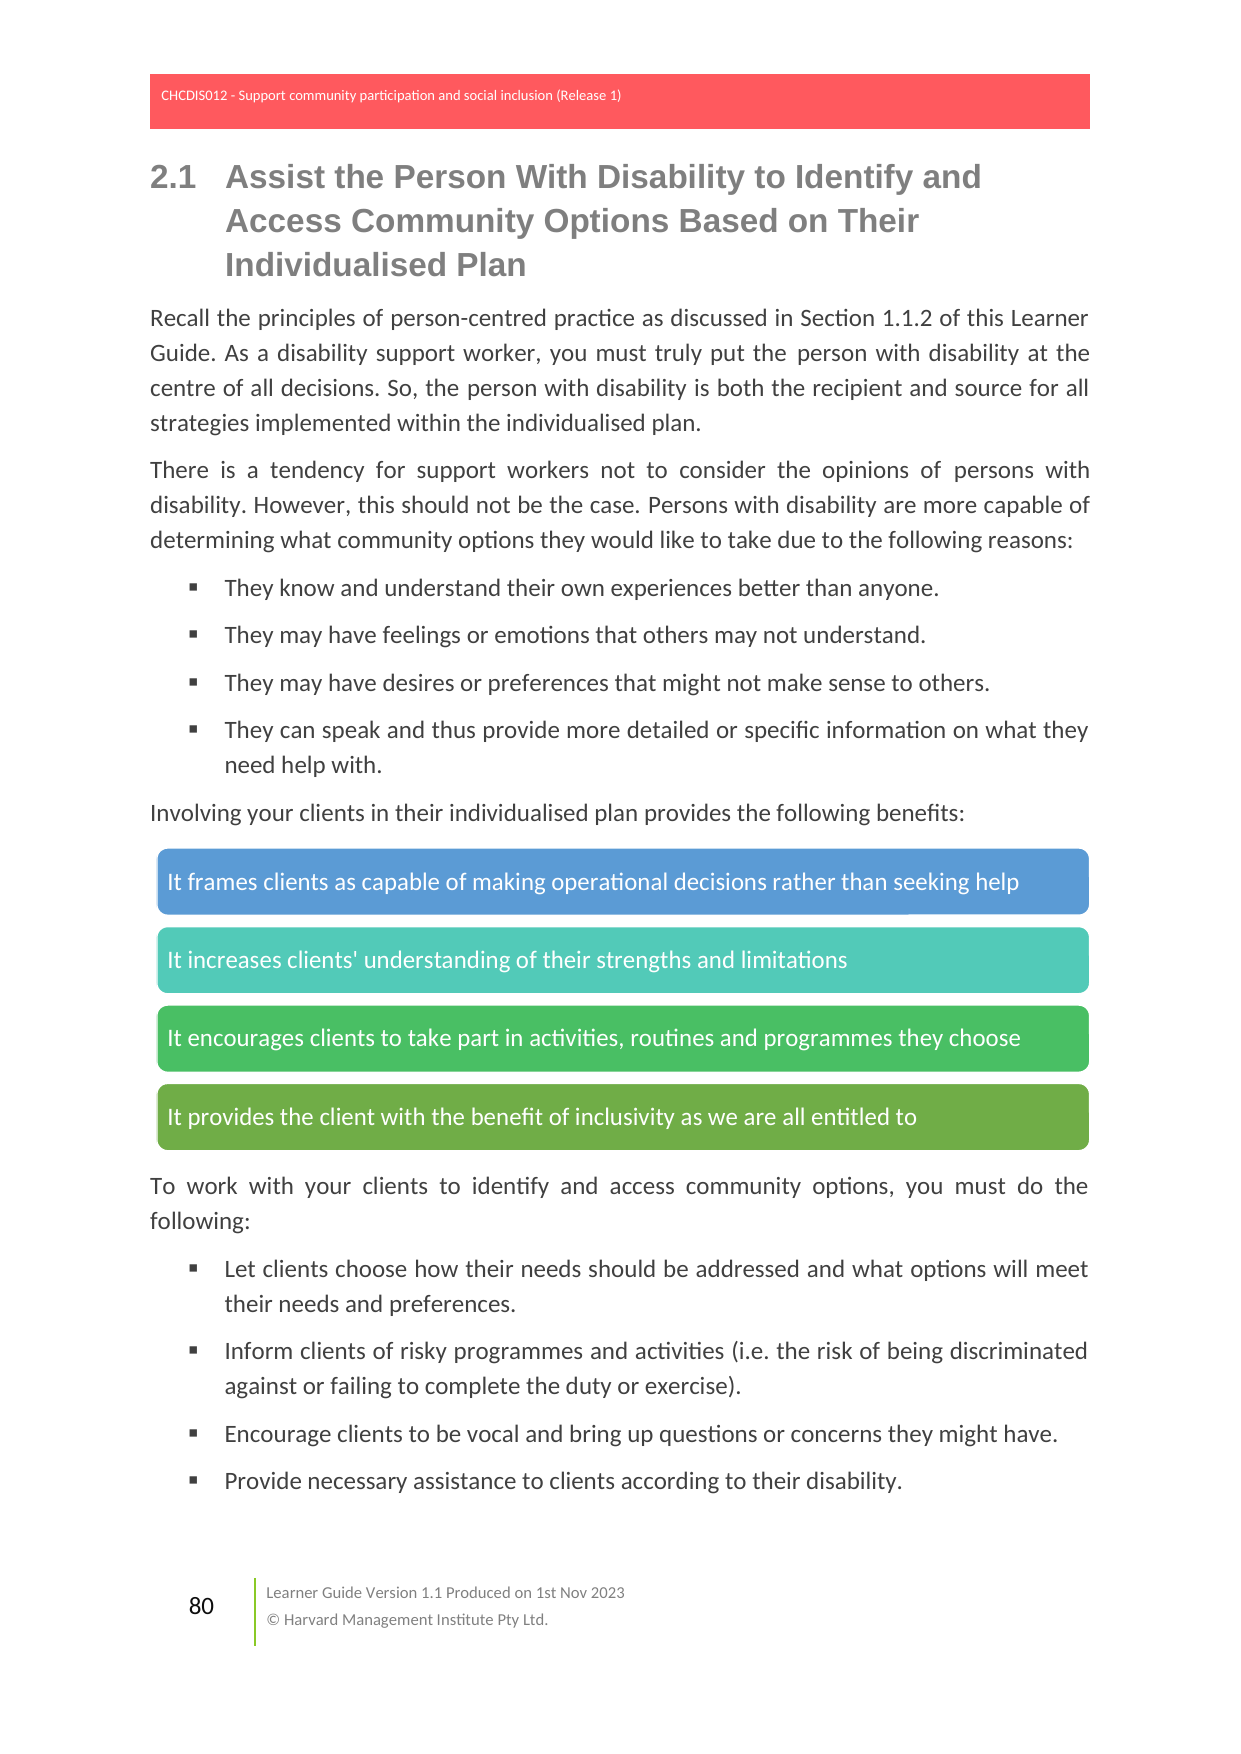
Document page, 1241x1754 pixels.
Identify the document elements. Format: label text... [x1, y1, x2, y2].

list Encourage clients to be vocal and bring up questions or concerns they might have. [187, 1418, 1090, 1448]
text Involving your clients in their individualised plan provides the following benefits: [150, 797, 1090, 827]
list They may have desires or preferences that might not make sense to others. [187, 667, 1090, 697]
text Recall the principles of person-centred practice as discussed in Section 1.1.2 of this Learner Guide. As a disability support worker, you must truly put the person with disability at the centre of all decisions. So, the person with disability is both the recipient and source for all strategies implemented within the individualised plan. [150, 302, 1090, 437]
list Let clients choose how their needs should be addressed and what options will meet their needs and preferences. [187, 1253, 1090, 1318]
list They may have feelings or emotions that others may not understand. [187, 619, 1090, 650]
list Inform clients of risky programmes and activities (i.e. the risk of being discriminated against or failing to complete the duty or exercise). [187, 1336, 1090, 1401]
list They can speak and thus provide more detailed or specific information on what they need help with. [187, 714, 1090, 780]
list Provide necessary assistance to clients according to their disability. [187, 1466, 1090, 1496]
subtitle Assist the Person With Disability to Identify and Access Community Options Based on Their Individualised Plan [150, 157, 1090, 284]
text There is a tendency for support workers not to consider the opinions of persons with disability. However, this should not be the case. Persons with disability are more capable of determining what community options they would like to take due to the following reasons: [150, 454, 1090, 555]
text To work with your clients to identify and access community options, you must do the following: [150, 1171, 1090, 1236]
list They know and understand their own experiences better than anyone. [187, 572, 1090, 602]
